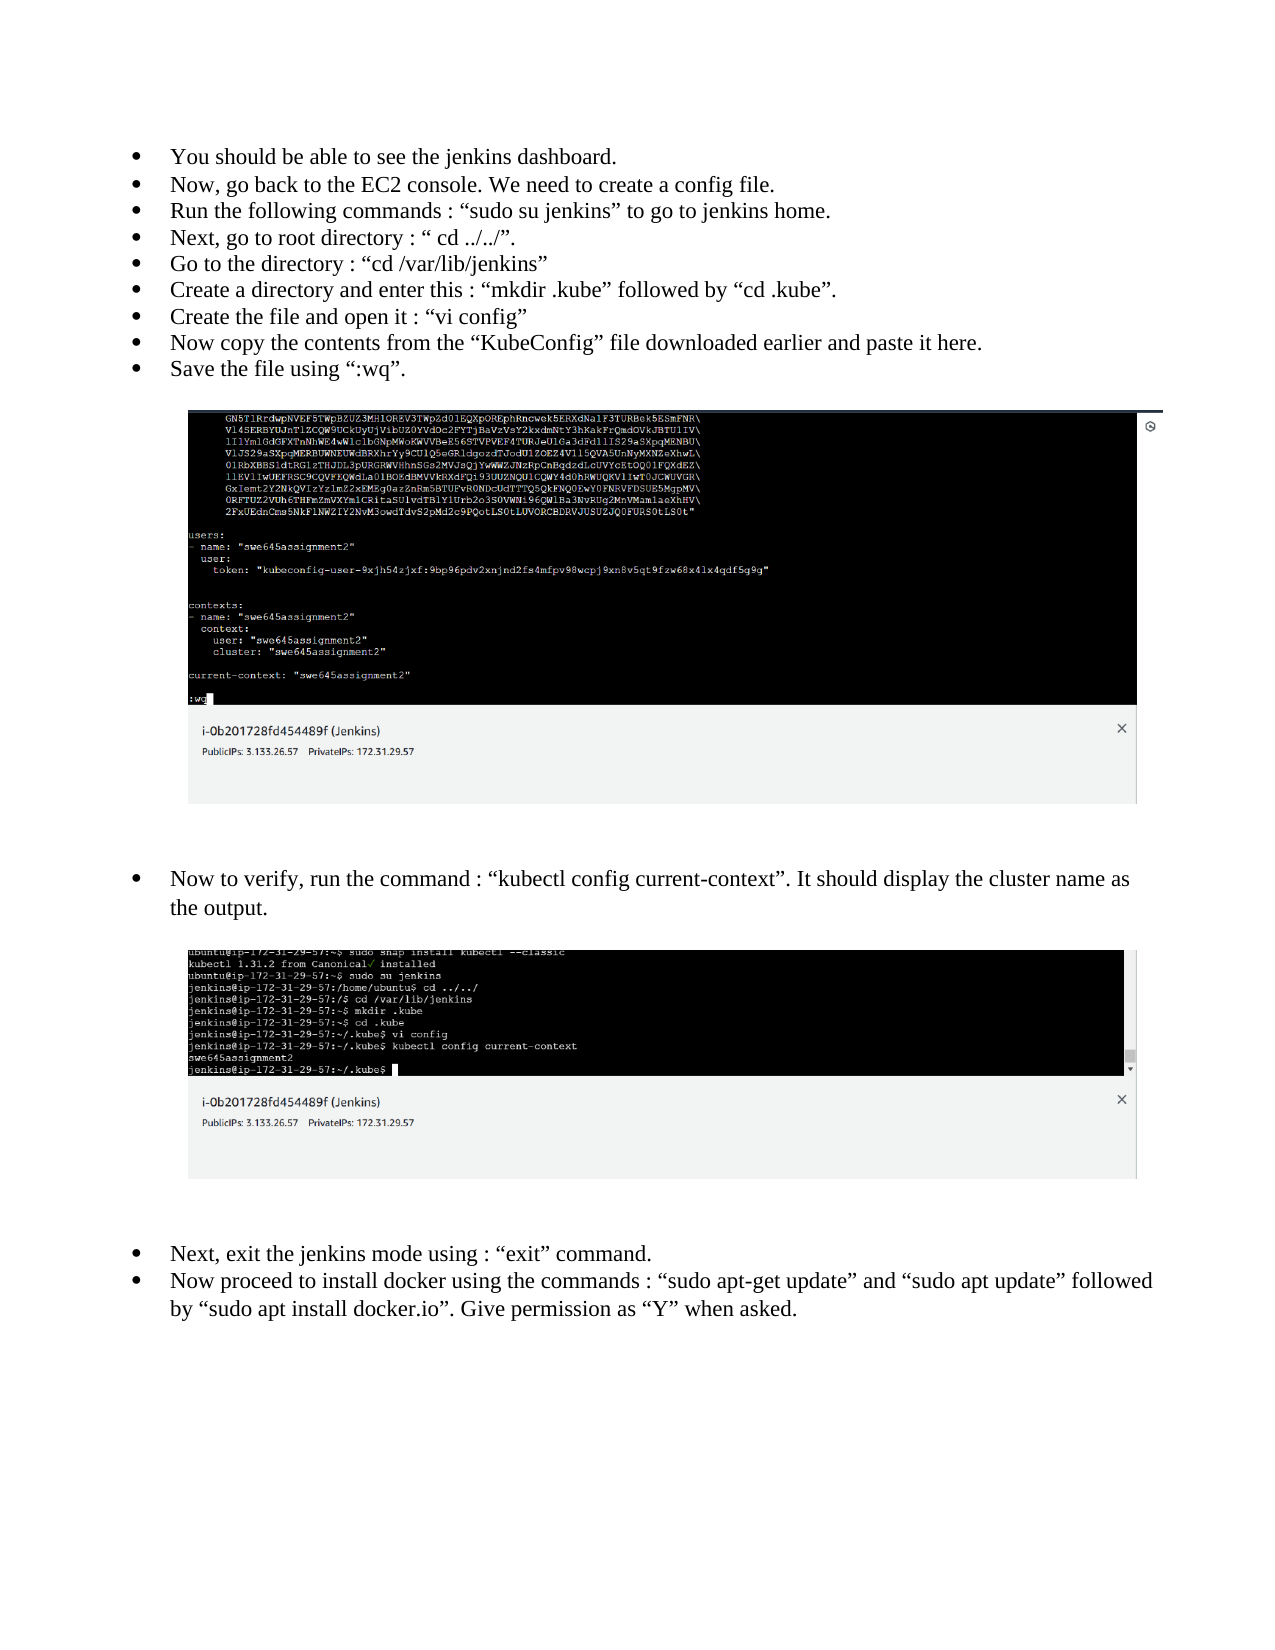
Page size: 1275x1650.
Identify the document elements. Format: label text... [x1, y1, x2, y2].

list Save the file using “:wq”. [132, 356, 1200, 382]
list Go to the directory : “cd /var/lib/jenkins” [132, 250, 1200, 276]
list You should be able to see the jenkins dashboard. [132, 143, 1160, 169]
list Now, go back to the EC2 console. We need to create a config file. [132, 171, 1200, 197]
list Now proceed to install docker using the commands : “sudo apt-get update” and “sudo apt update” followed by “sudo apt install docker.io”. Give permission as “Y” when asked. [132, 1267, 1156, 1321]
list Create a directory and enter this : “mkdir .kube” followed by “cd .kube”. [132, 276, 1200, 303]
list Next, exit the jenkins mode using : “exit” command. [132, 1240, 1200, 1267]
list Run the following commands : “sudo su jenkins” to go to jenkins home. [132, 197, 1200, 224]
list Now copy the contents from the “KubeConfig” file downloaded earlier and paste it here. [132, 329, 1200, 356]
list Now to verify, run the command : “kubectl config current-context”. It should display the cluster name as the output. [132, 865, 1141, 920]
list Create the file and open it : “vi config” [132, 303, 1200, 329]
list Next, go to root directory : “ cd ../../”. [132, 224, 1200, 250]
